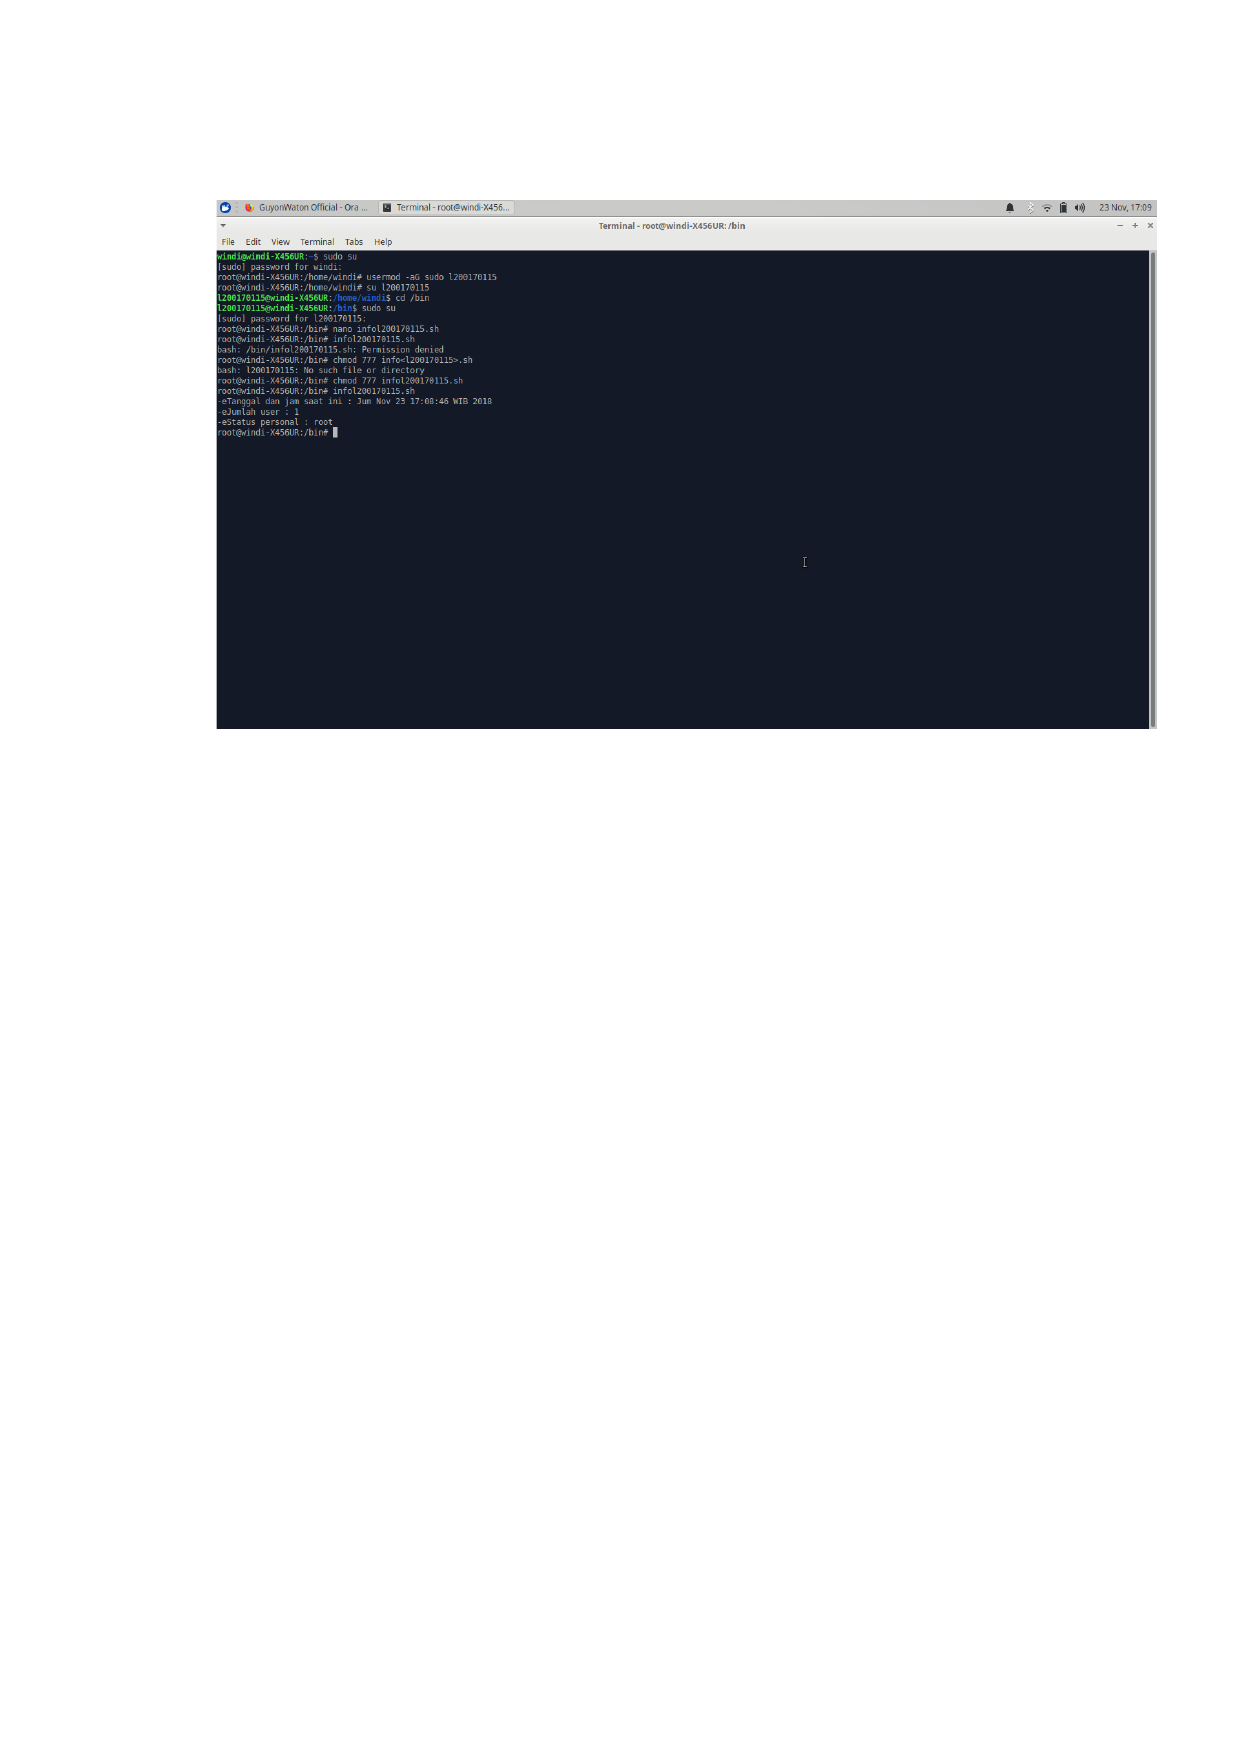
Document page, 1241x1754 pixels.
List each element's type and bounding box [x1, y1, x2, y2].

picture [216, 200, 1157, 729]
